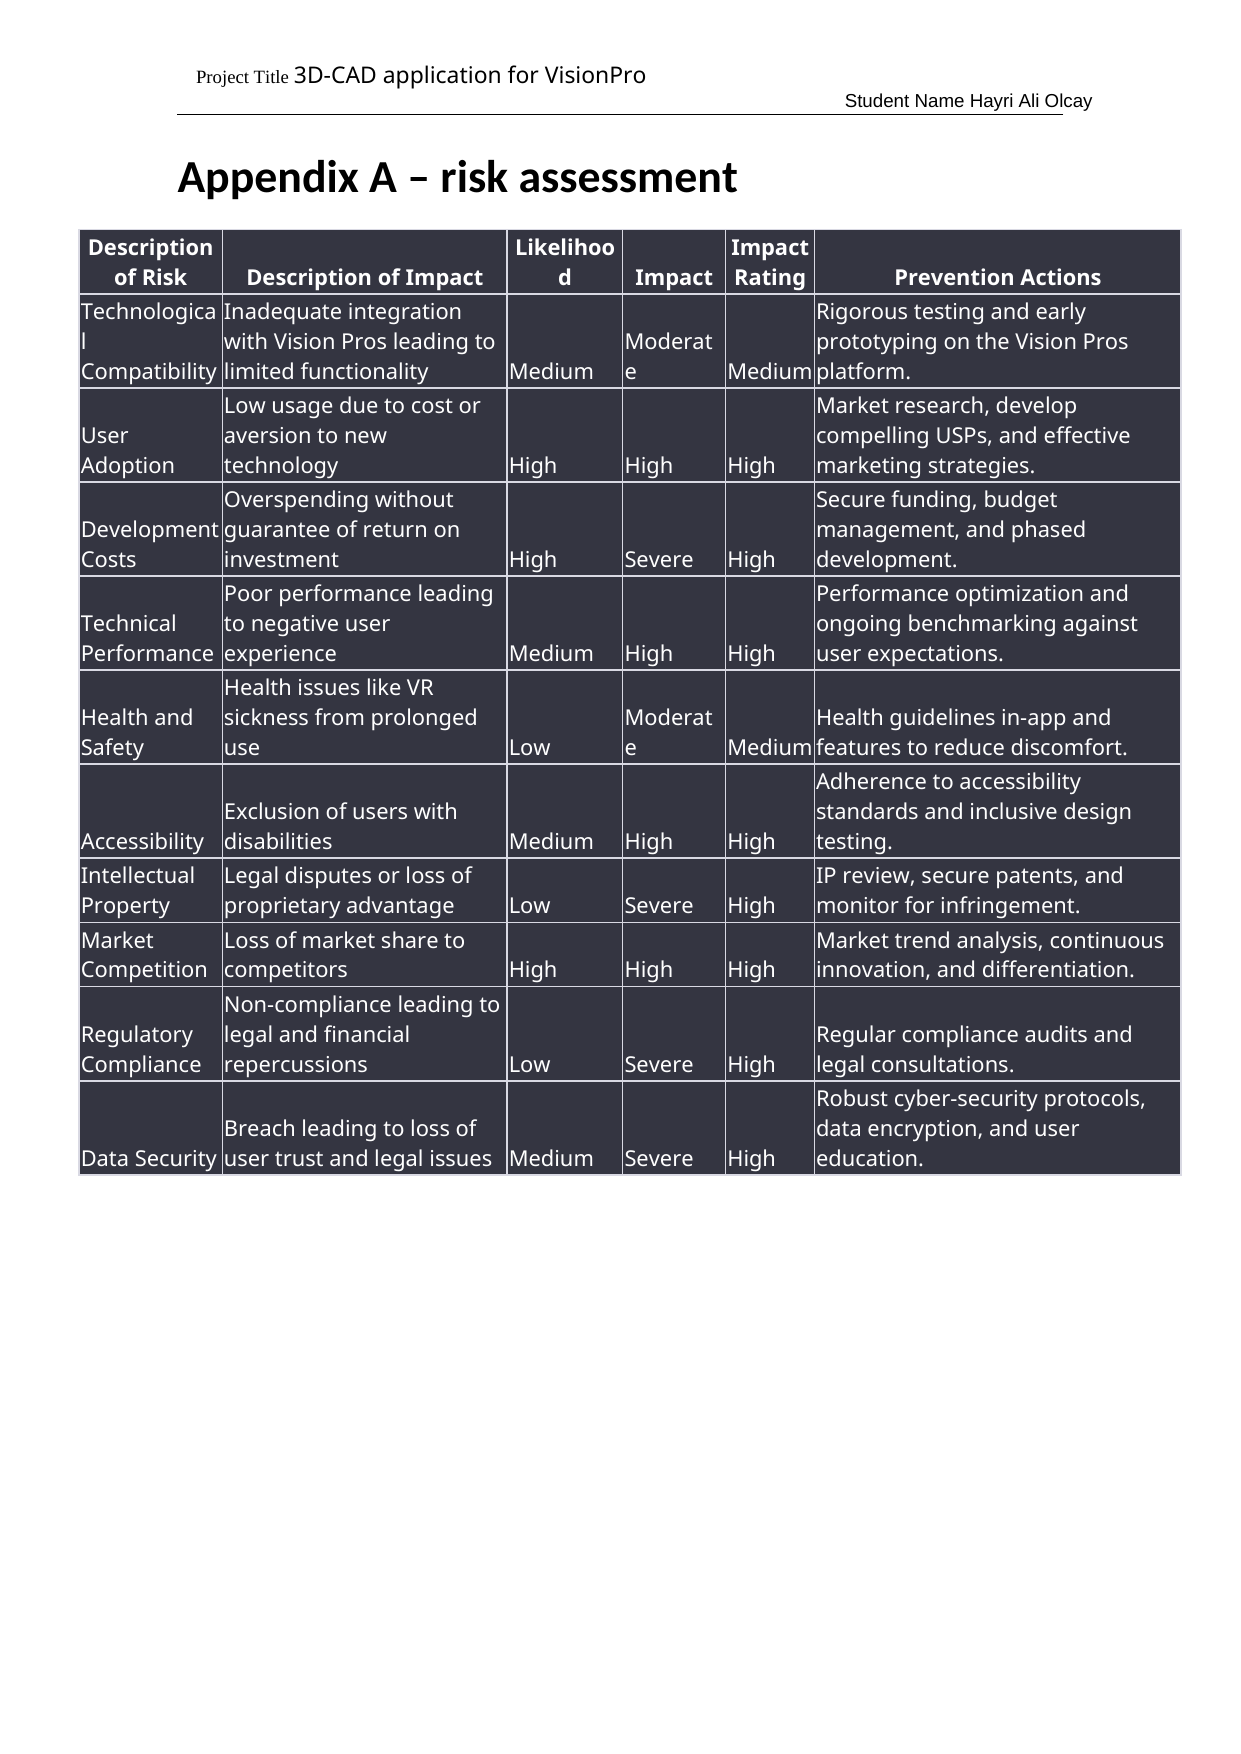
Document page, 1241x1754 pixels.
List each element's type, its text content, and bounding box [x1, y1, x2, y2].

table_header Prevention Actions [815, 230, 1180, 293]
table_cell Data Security [80, 1082, 222, 1174]
table_cell Accessibility [80, 765, 222, 857]
table_header Impact Rating [726, 230, 814, 293]
table_cell Medium [508, 1082, 622, 1174]
table_cell Intellectual Property [80, 859, 222, 922]
table_cell Market Competition [80, 923, 222, 986]
table_cell Secure funding, budget management, and phased development. [815, 483, 1180, 575]
table_cell Medium [508, 765, 622, 857]
table_cell Low [508, 859, 622, 922]
table_cell Low usage due to cost or aversion to new technology [223, 389, 506, 481]
table_cell Low [508, 987, 622, 1080]
table_cell Health and Safety [80, 671, 222, 763]
table_cell Market research, develop compelling USPs, and effective marketing strategies. [815, 389, 1180, 481]
table_cell Non-compliance leading to legal and financial repercussions [223, 987, 506, 1080]
table_cell Severe [623, 987, 725, 1080]
table_cell Inadequate integration with Vision Pros leading to limited functionality [223, 295, 506, 387]
table_cell Overspending without guarantee of return on investment [223, 483, 506, 575]
table_cell High [508, 389, 622, 481]
table_cell High [726, 923, 814, 986]
table_cell Moderate [623, 295, 725, 387]
table_cell Technological Compatibility [80, 295, 222, 387]
table_cell Severe [623, 1082, 725, 1174]
table_cell High [623, 923, 725, 986]
table_header Likelihood [508, 230, 622, 293]
table_cell Moderate [623, 671, 725, 763]
table_cell Medium [726, 295, 814, 387]
table_cell Severe [623, 483, 725, 575]
table_cell Technical Performance [80, 577, 222, 669]
table_cell Poor performance leading to negative user experience [223, 577, 506, 669]
table_cell High [623, 389, 725, 481]
table_cell Regulatory Compliance [80, 987, 222, 1080]
table_cell Medium [508, 295, 622, 387]
table_cell Regular compliance audits and legal consultations. [815, 987, 1180, 1080]
table_cell High [623, 577, 725, 669]
table_cell Severe [623, 859, 725, 922]
table_cell User Adoption [80, 389, 222, 481]
table_cell Performance optimization and ongoing benchmarking against user expectations. [815, 577, 1180, 669]
table_cell IP review, secure patents, and monitor for infringement. [815, 859, 1180, 922]
table_cell Medium [726, 671, 814, 763]
table_cell High [726, 389, 814, 481]
table_cell High [726, 859, 814, 922]
table_cell High [508, 923, 622, 986]
table_cell Health issues like VR sickness from prolonged use [223, 671, 506, 763]
table_cell Breach leading to loss of user trust and legal issues [223, 1082, 506, 1174]
table_cell Market trend analysis, continuous innovation, and differentiation. [815, 923, 1180, 986]
table_cell Development Costs [80, 483, 222, 575]
table_cell Rigorous testing and early prototyping on the Vision Pros platform. [815, 295, 1180, 387]
table_cell High [726, 483, 814, 575]
table_header Description of Risk [80, 230, 222, 293]
table_header Description of Impact [223, 230, 506, 293]
subtitle Appendix A – risk assessment [177, 148, 1063, 204]
table_cell Robust cyber-security protocols, data encryption, and user education. [815, 1082, 1180, 1174]
table_cell High [726, 1082, 814, 1174]
table_cell Legal disputes or loss of proprietary advantage [223, 859, 506, 922]
table_cell High [726, 987, 814, 1080]
table_cell High [726, 577, 814, 669]
table_cell Adherence to accessibility standards and inclusive design testing. [815, 765, 1180, 857]
table_cell Low [508, 671, 622, 763]
table_cell Medium [508, 577, 622, 669]
table_cell Exclusion of users with disabilities [223, 765, 506, 857]
table_cell Loss of market share to competitors [223, 923, 506, 986]
table_cell High [623, 765, 725, 857]
table_cell High [726, 765, 814, 857]
table_cell High [508, 483, 622, 575]
table_cell Health guidelines in-app and features to reduce discomfort. [815, 671, 1180, 763]
table_header Impact [623, 230, 725, 293]
